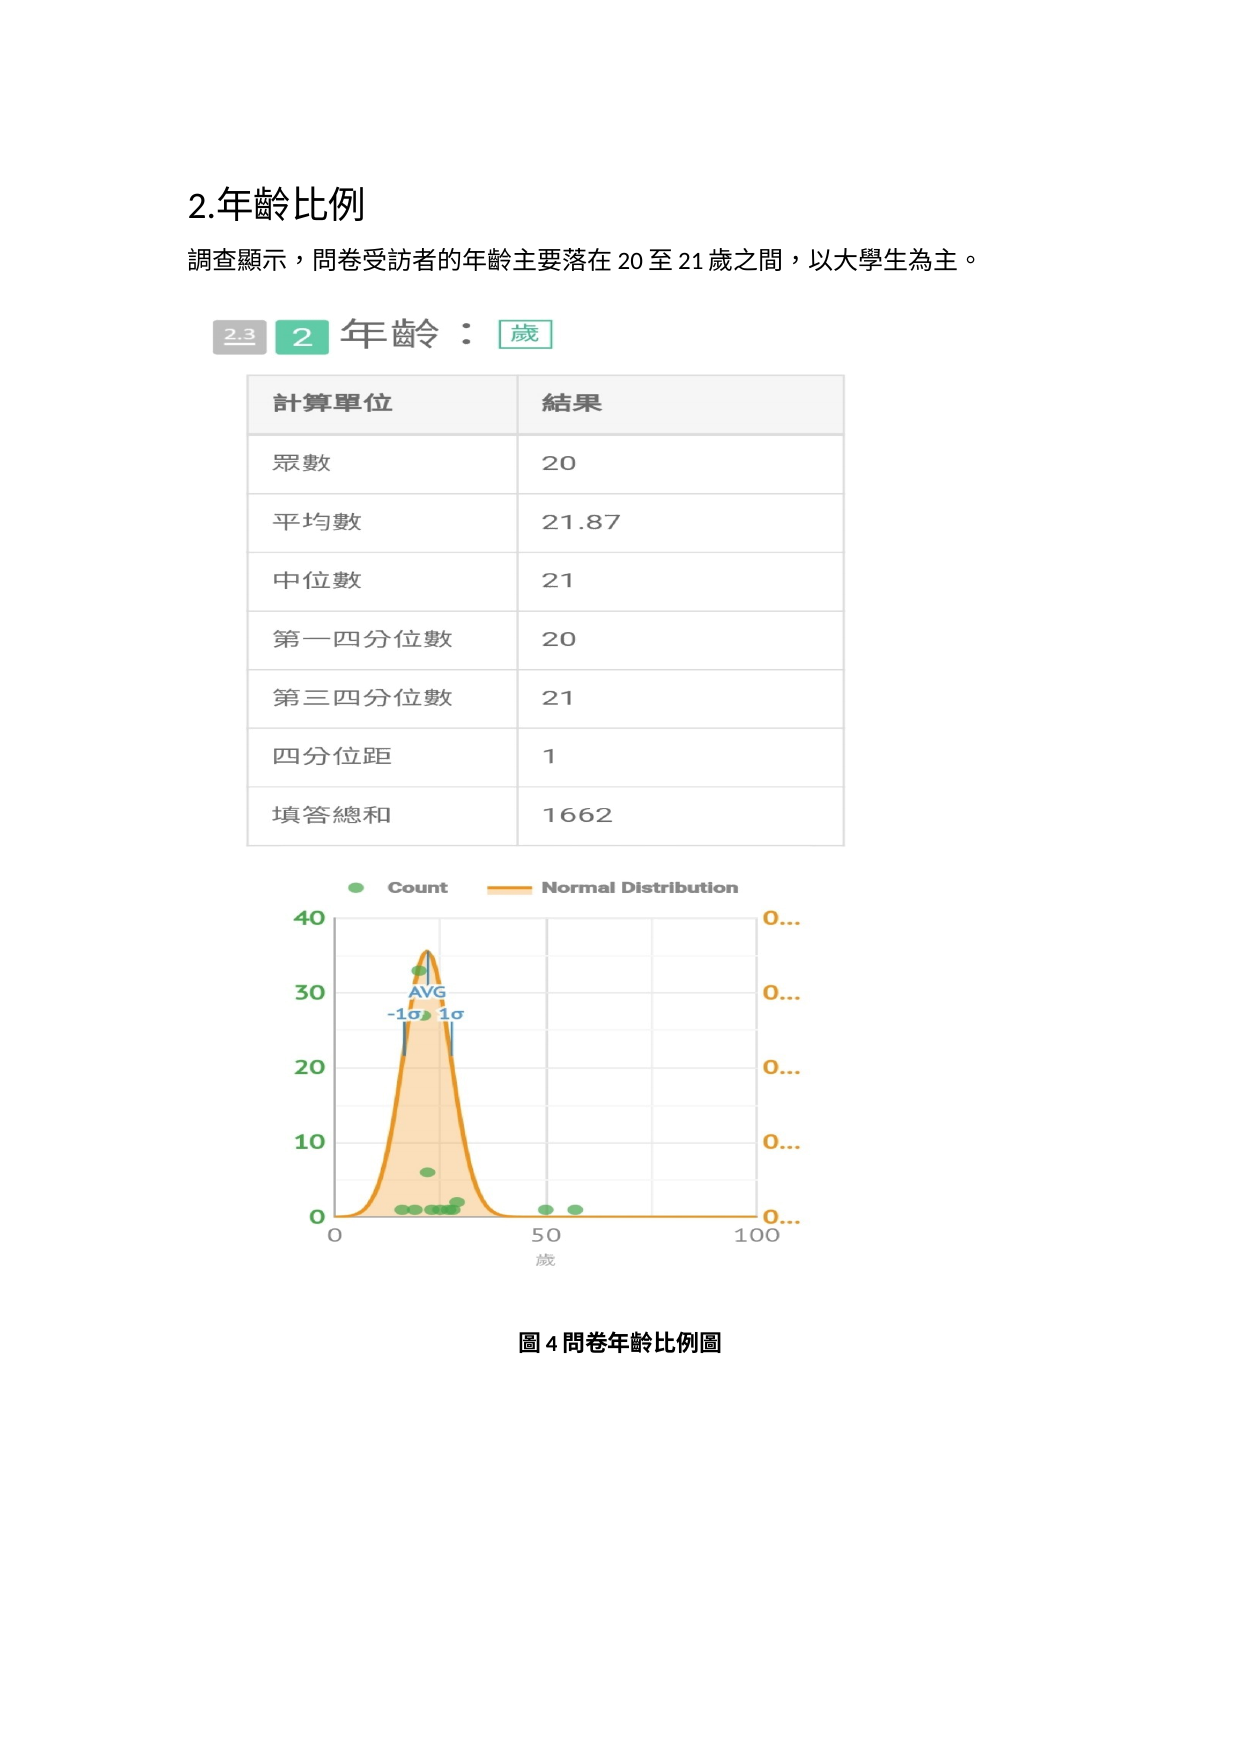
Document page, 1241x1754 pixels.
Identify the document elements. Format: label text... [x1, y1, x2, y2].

text 調查顯示，問卷受訪者的年齡主要落在20至21歲之間，以大學生為主。 [187, 239, 1053, 277]
text 圖4問卷年齡比例圖 [187, 1323, 1053, 1360]
text 2.年齡比例 [187, 164, 1053, 239]
picture [187, 295, 880, 1280]
